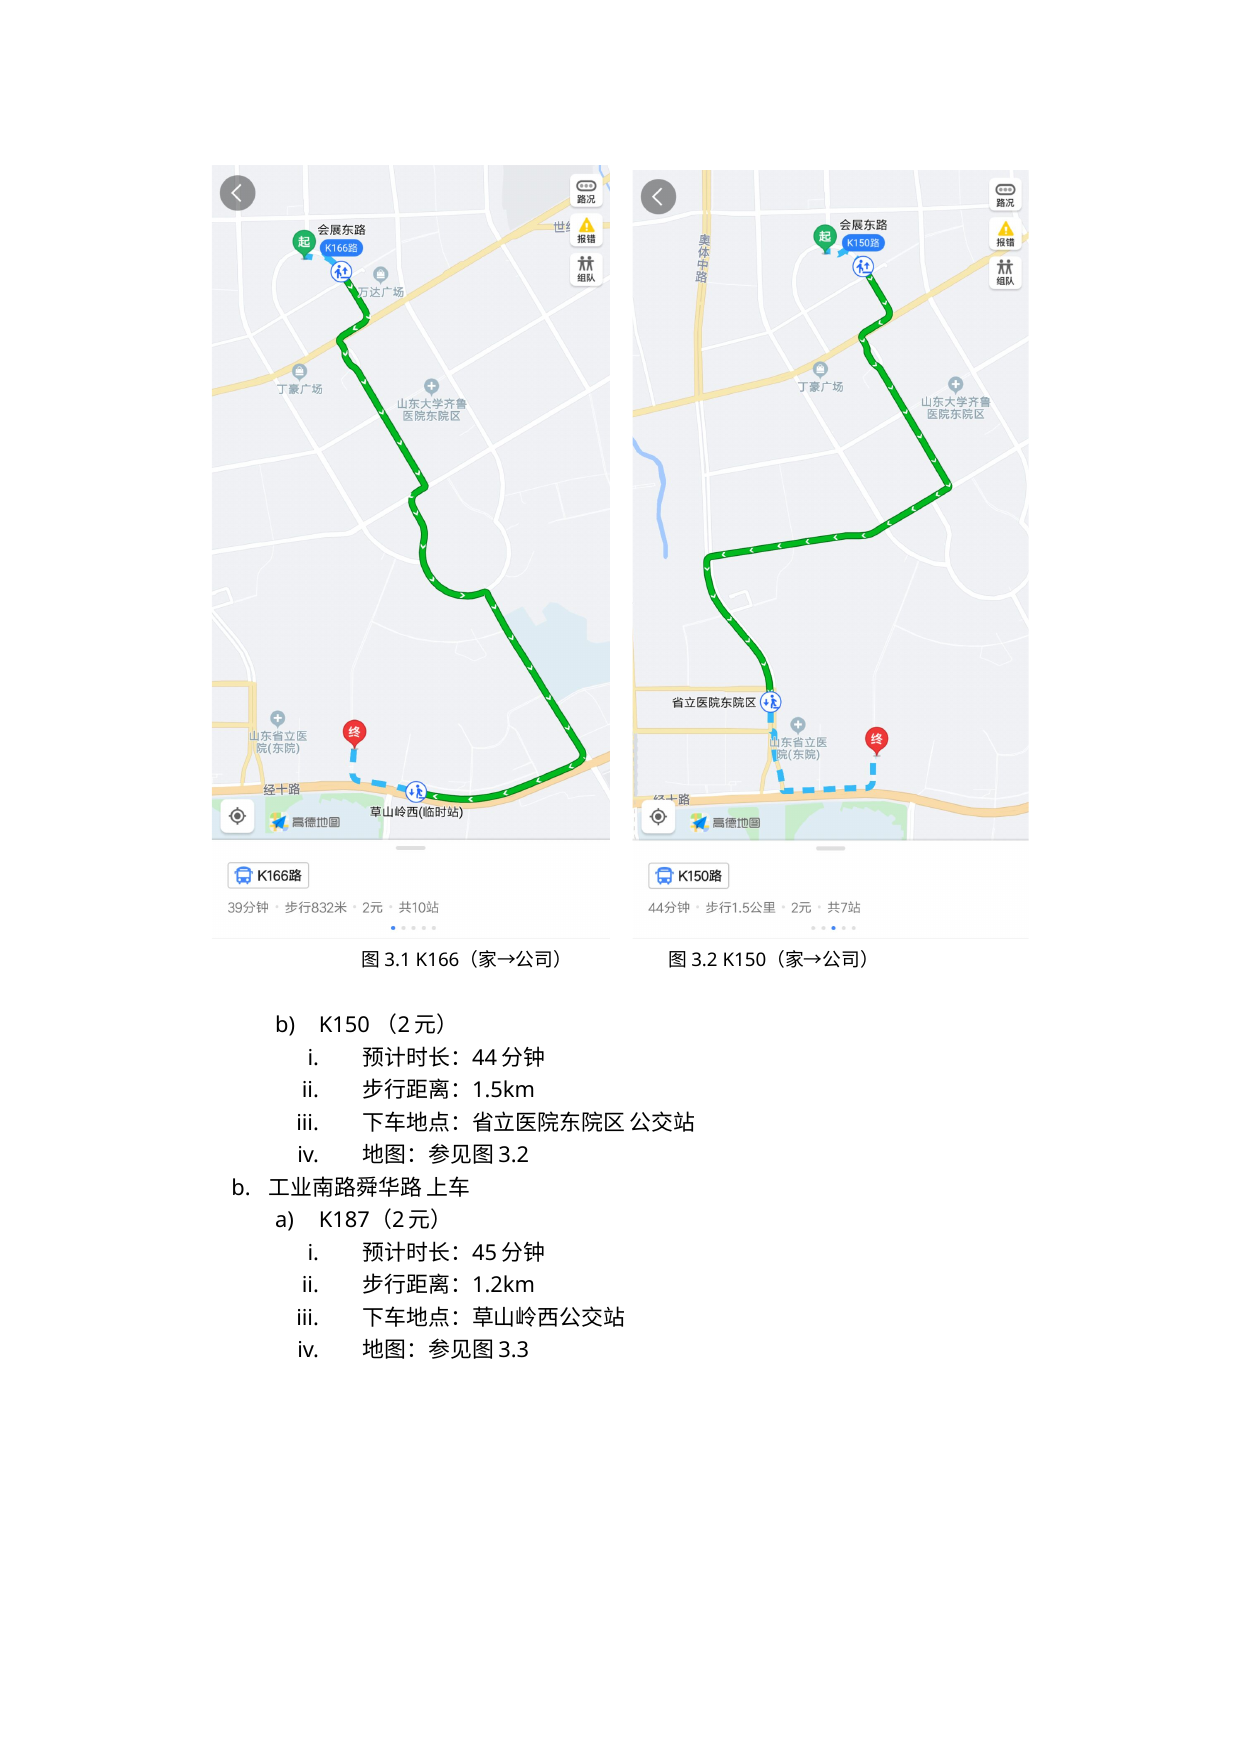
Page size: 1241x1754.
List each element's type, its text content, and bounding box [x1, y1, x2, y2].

list 下车地点：草山岭西公交站 [319, 1299, 1053, 1332]
list K150 （2元） [275, 1007, 1053, 1039]
list 下车地点：省立医院东院区 公交站 [319, 1104, 1053, 1137]
list 步行距离：1.2km [319, 1267, 1053, 1299]
list 工业南路舜华路 上车 [231, 1169, 1053, 1202]
list 预计时长：45分钟 [319, 1234, 1053, 1267]
picture [211, 165, 610, 939]
list K187（2元） [275, 1202, 1053, 1234]
list 步行距离：1.5km [319, 1072, 1053, 1104]
list 预计时长：44分钟 [319, 1039, 1053, 1072]
list 地图：参见图3.3 [319, 1332, 1053, 1364]
text 图3.1 K166（家→公司） 图3.2 K150（家→公司） [187, 942, 1053, 974]
picture [632, 170, 1029, 939]
list 地图：参见图3.2 [319, 1137, 1053, 1169]
